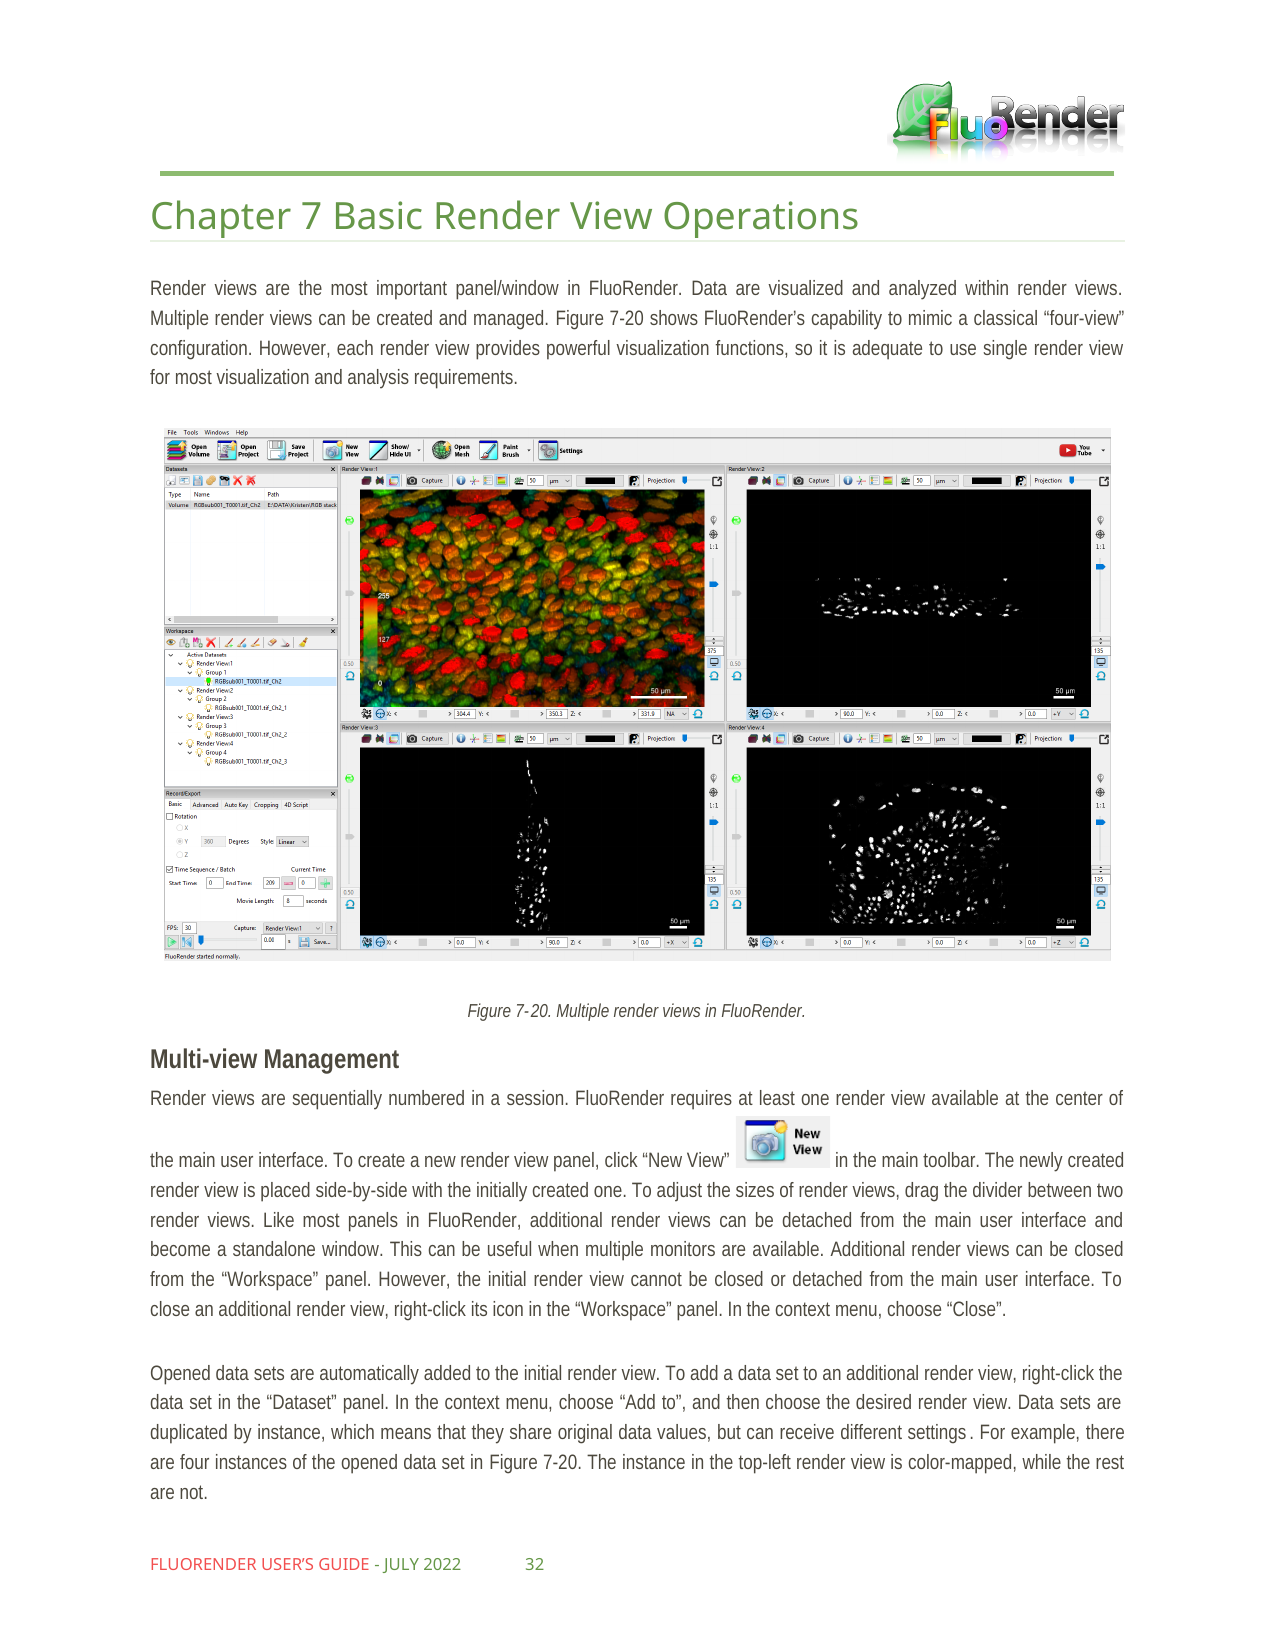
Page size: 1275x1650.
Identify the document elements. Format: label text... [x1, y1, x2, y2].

subtitle Multi-view Management [150, 1043, 1125, 1074]
text Render views are sequentially numbered in a session. FluoRender requires at least one render view available at the center of the main user interface. To create a new render view panel, click “New View” in the main toolbar. The newly created render view is placed side-by-side with the initially created one. To adjust the sizes of render views, drag the divider between two render views. Like most panels in FluoRender, additional render views can be detached from the main user interface and become a standalone window. This can be useful when multiple monitors are available. Additional render views can be closed from the “Workspace” panel. However, the initial render view cannot be closed or detached from the main user interface. To close an additional render view, right-click its icon in the “Workspace” panel. In the context menu, choose “Close”. [150, 1086, 1125, 1321]
picture [887, 75, 1125, 165]
picture [735, 1116, 831, 1168]
subtitle Basic Render View Operations [150, 189, 1125, 240]
picture [164, 428, 1111, 961]
